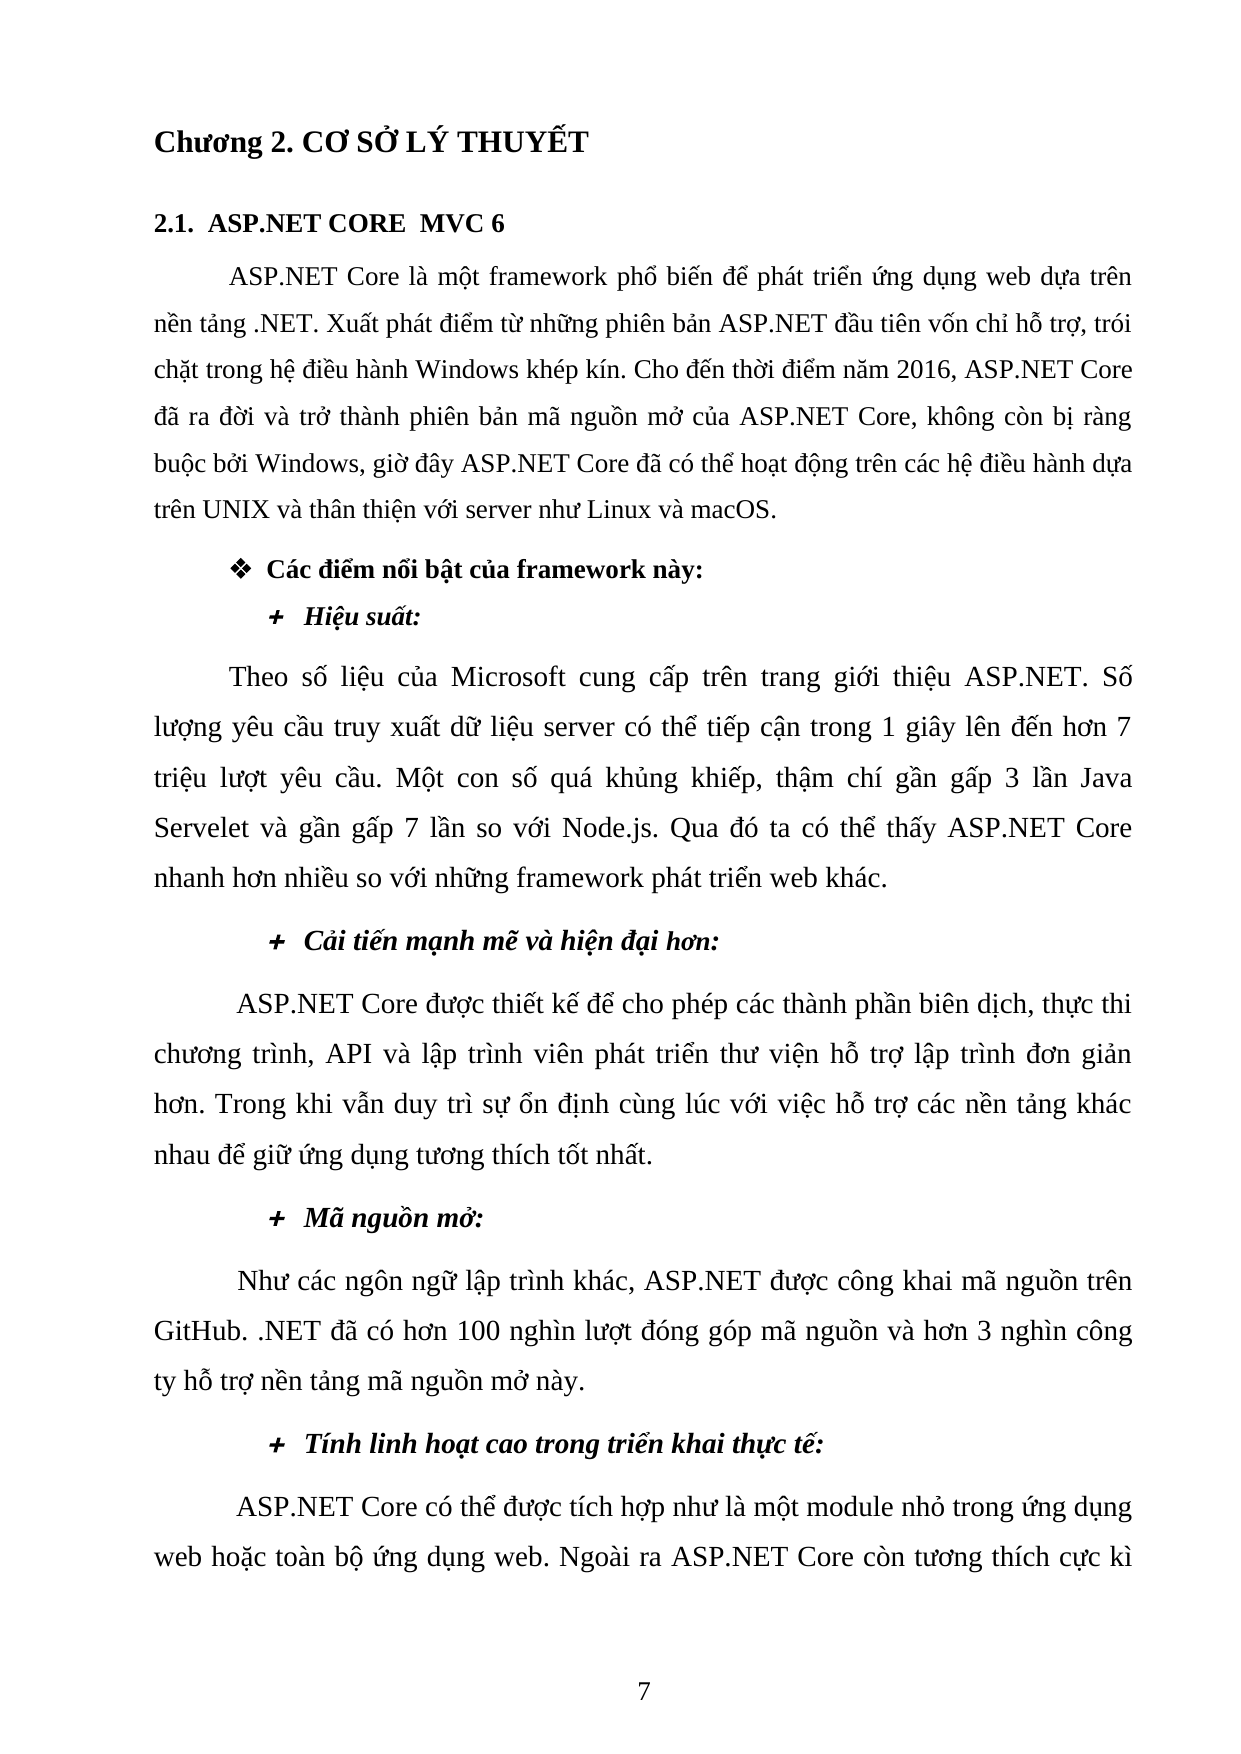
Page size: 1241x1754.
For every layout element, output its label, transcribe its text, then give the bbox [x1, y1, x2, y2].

list Hiệu suất: [266, 600, 1134, 631]
list Tính linh hoạt cao trong triển khai thực tế: [266, 1426, 1134, 1460]
text CƠ SỞ LÝ THUYẾT [153, 123, 1134, 159]
text ASP.NET Core là một framework phổ biến để phát triển ứng dụng web dựa trên nền tảng .NET. Xuất phát điểm từ những phiên bản ASP.NET đầu tiên vốn chỉ hỗ trợ, trói chặt trong hệ điều hành Windows khép kín. Cho đến thời điểm năm 2016, ASP.NET Core đã ra đời và trở thành phiên bản mã nguồn mở của ASP.NET Core, không còn bị ràng buộc bởi Windows, giờ đây ASP.NET Core đã có thể hoạt động trên các hệ điều hành dựa trên UNIX và thân thiện với server như Linux và macOS. [153, 260, 1134, 525]
list Mã nguồn mở: [266, 1200, 1134, 1233]
list Các điểm nổi bật của framework này: [228, 553, 1134, 584]
text ASP.NET Core mvc 6 [153, 207, 1134, 238]
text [153, 1489, 1134, 1573]
text Theo số liệu của Microsoft cung cấp trên trang giới thiệu ASP.NET. Số lượng yêu cầu truy xuất dữ liệu server có thể tiếp cận trong 1 giây lên đến hơn 7 triệu lượt yêu cầu. Một con số quá khủng khiếp, thậm chí gần gấp 3 lần Java Servelet và gần gấp 7 lần so với Node.js. Qua đó ta có thể thấy ASP.NET Core nhanh hơn nhiều so với những framework phát triển web khác. [153, 659, 1134, 894]
text Như các ngôn ngữ lập trình khác, ASP.NET được công khai mã nguồn trên GitHub. .NET đã có hơn 100 nghìn lượt đóng góp mã nguồn và hơn 3 nghìn công ty hỗ trợ nền tảng mã nguồn mở này. [153, 1263, 1134, 1397]
list Cải tiến mạnh mẽ và hiện đại hơn: [266, 923, 1134, 957]
text ASP.NET Core được thiết kế để cho phép các thành phần biên dịch, thực thi chương trình, API và lập trình viên phát triển thư viện hỗ trợ lập trình đơn giản hơn. Trong khi vẫn duy trì sự ổn định cùng lúc với việc hỗ trợ các nền tảng khác nhau để giữ ứng dụng tương thích tốt nhất. [153, 986, 1134, 1171]
